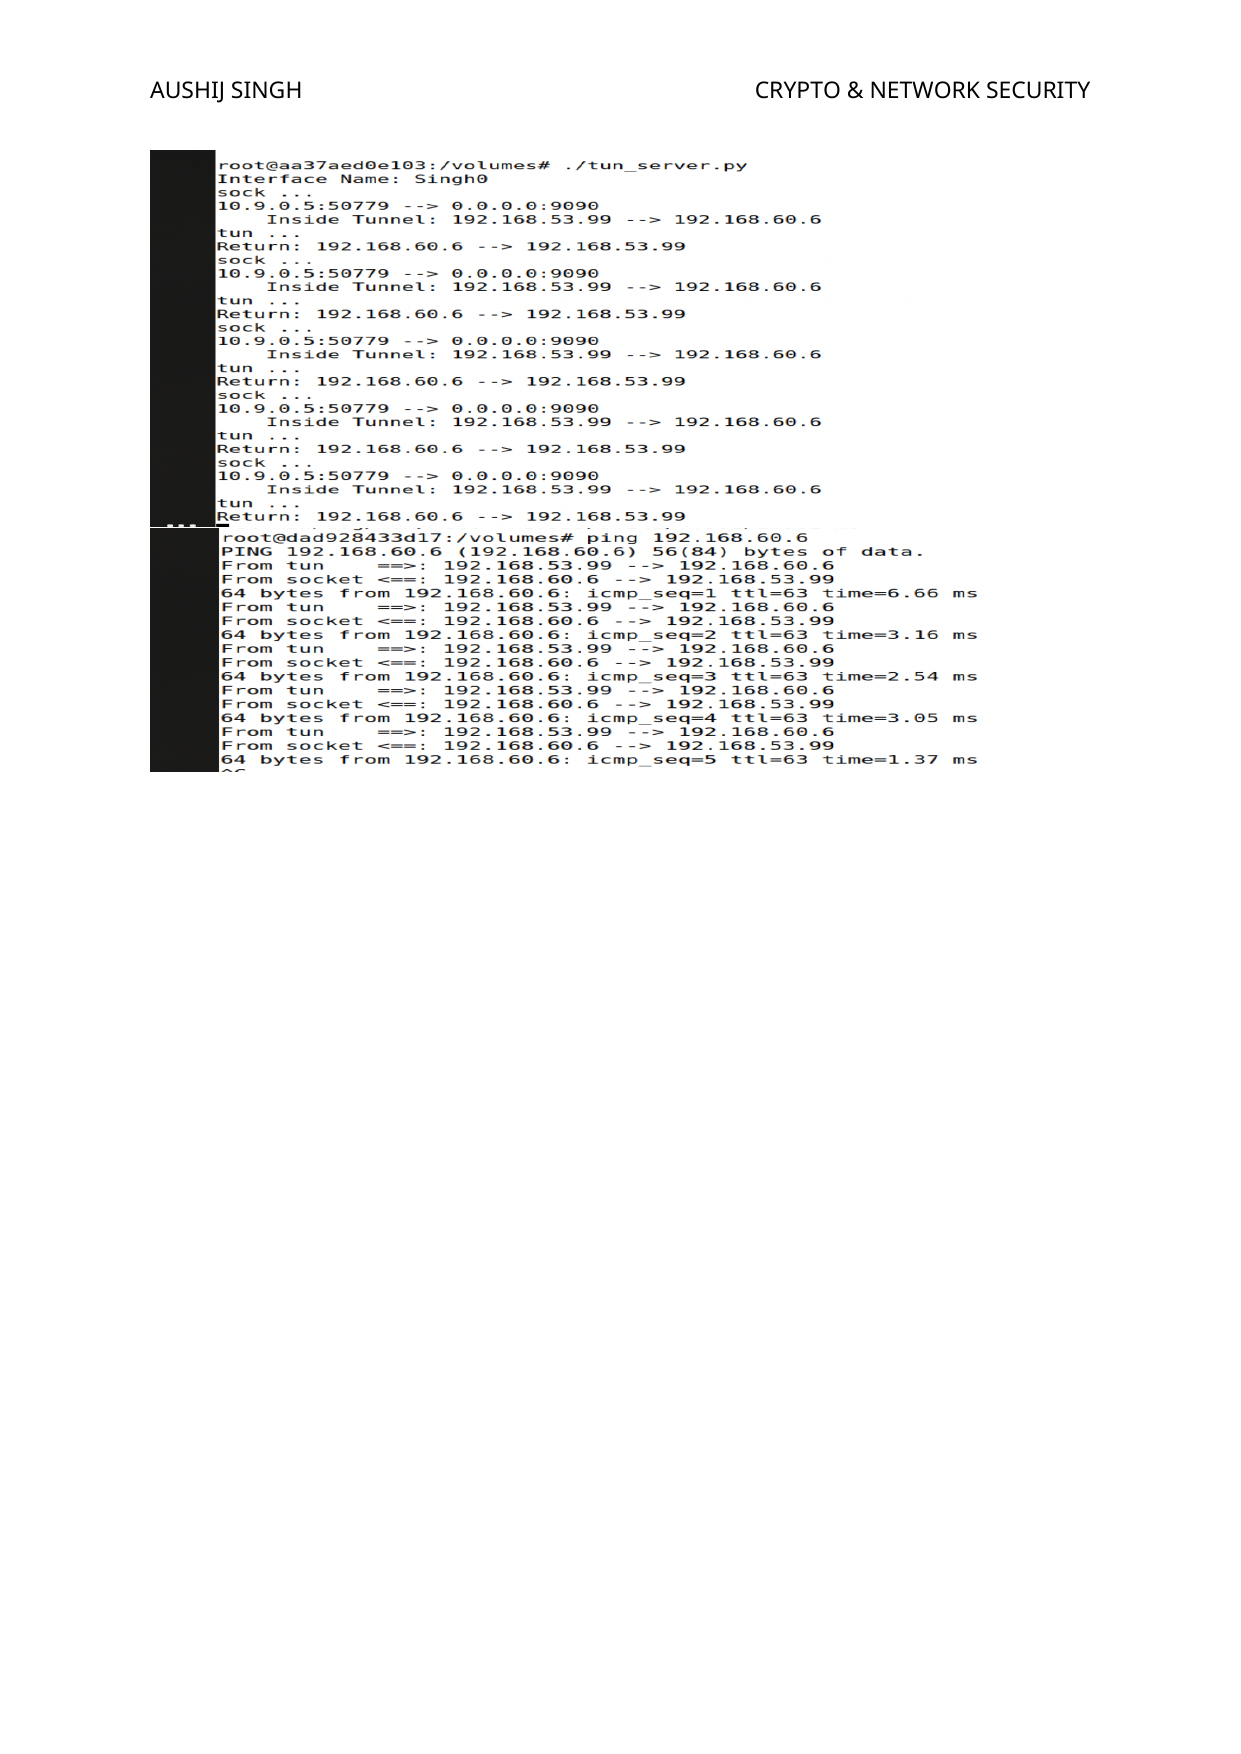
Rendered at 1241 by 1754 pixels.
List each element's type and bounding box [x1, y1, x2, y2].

picture [150, 528, 1087, 772]
picture [150, 150, 981, 527]
